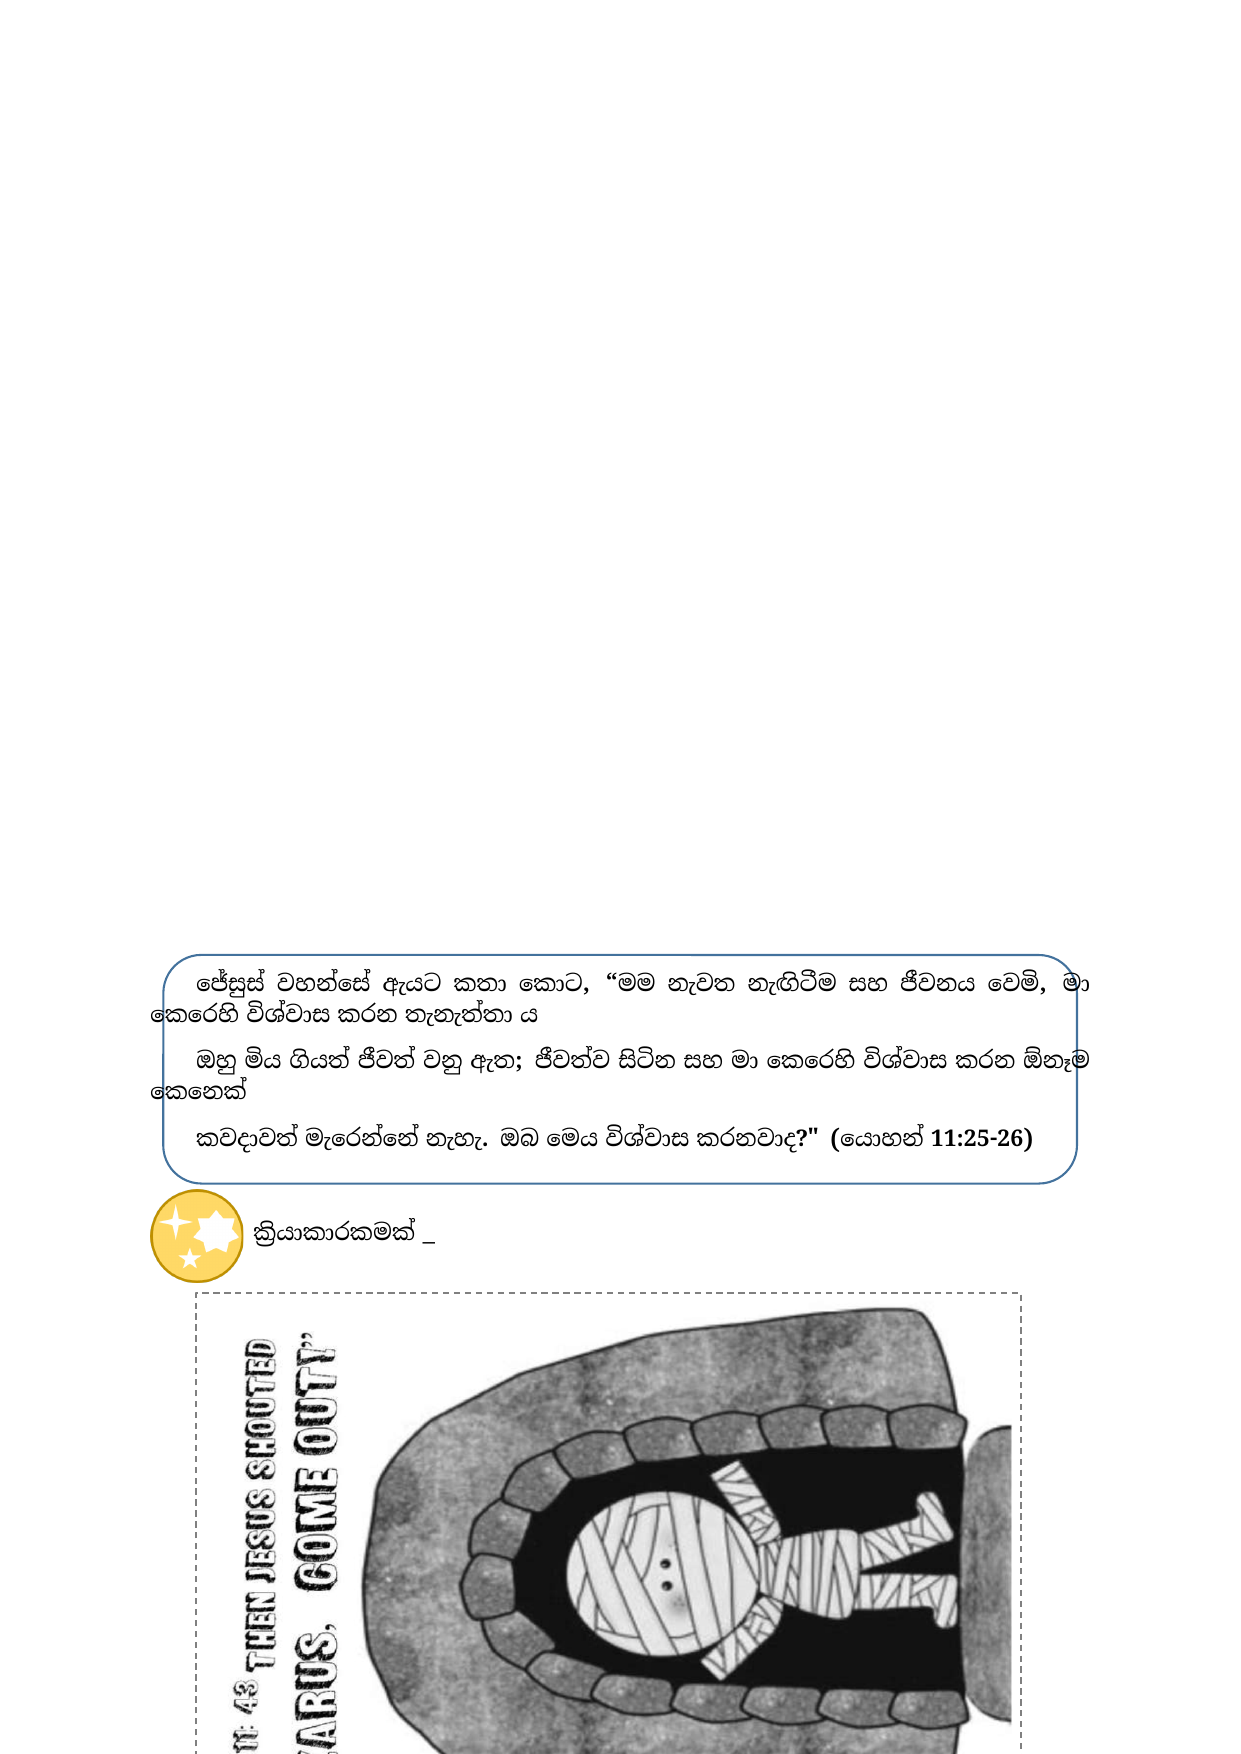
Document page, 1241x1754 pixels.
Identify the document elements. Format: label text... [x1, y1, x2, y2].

picture [150, 1189, 244, 1283]
text ඔහු මිය ගියත් ජීවත් වනු ඇත; ජීවත්ව සිටින සහ මා කෙරෙහි විශ්වාස කරන ඕනෑම කෙනෙක් [150, 1046, 1090, 1105]
picture [198, 1294, 1020, 1754]
text ක්‍රියාකාරකමක් _ [244, 1215, 1090, 1248]
text කවදාවත් මැරෙන්නේ නැහැ. ඔබ මෙය විශ්වාස කරනවාද?" (යොහන් 11:25-26) [150, 1123, 1090, 1153]
text ජේසුස් වහන්සේ ඇයට කතා කොට, “මම නැවත නැඟිටීම සහ ජීවනය වෙමි, මා කෙරෙහි විශ්වාස කරන තැනැත්තා ය [150, 969, 1090, 1027]
